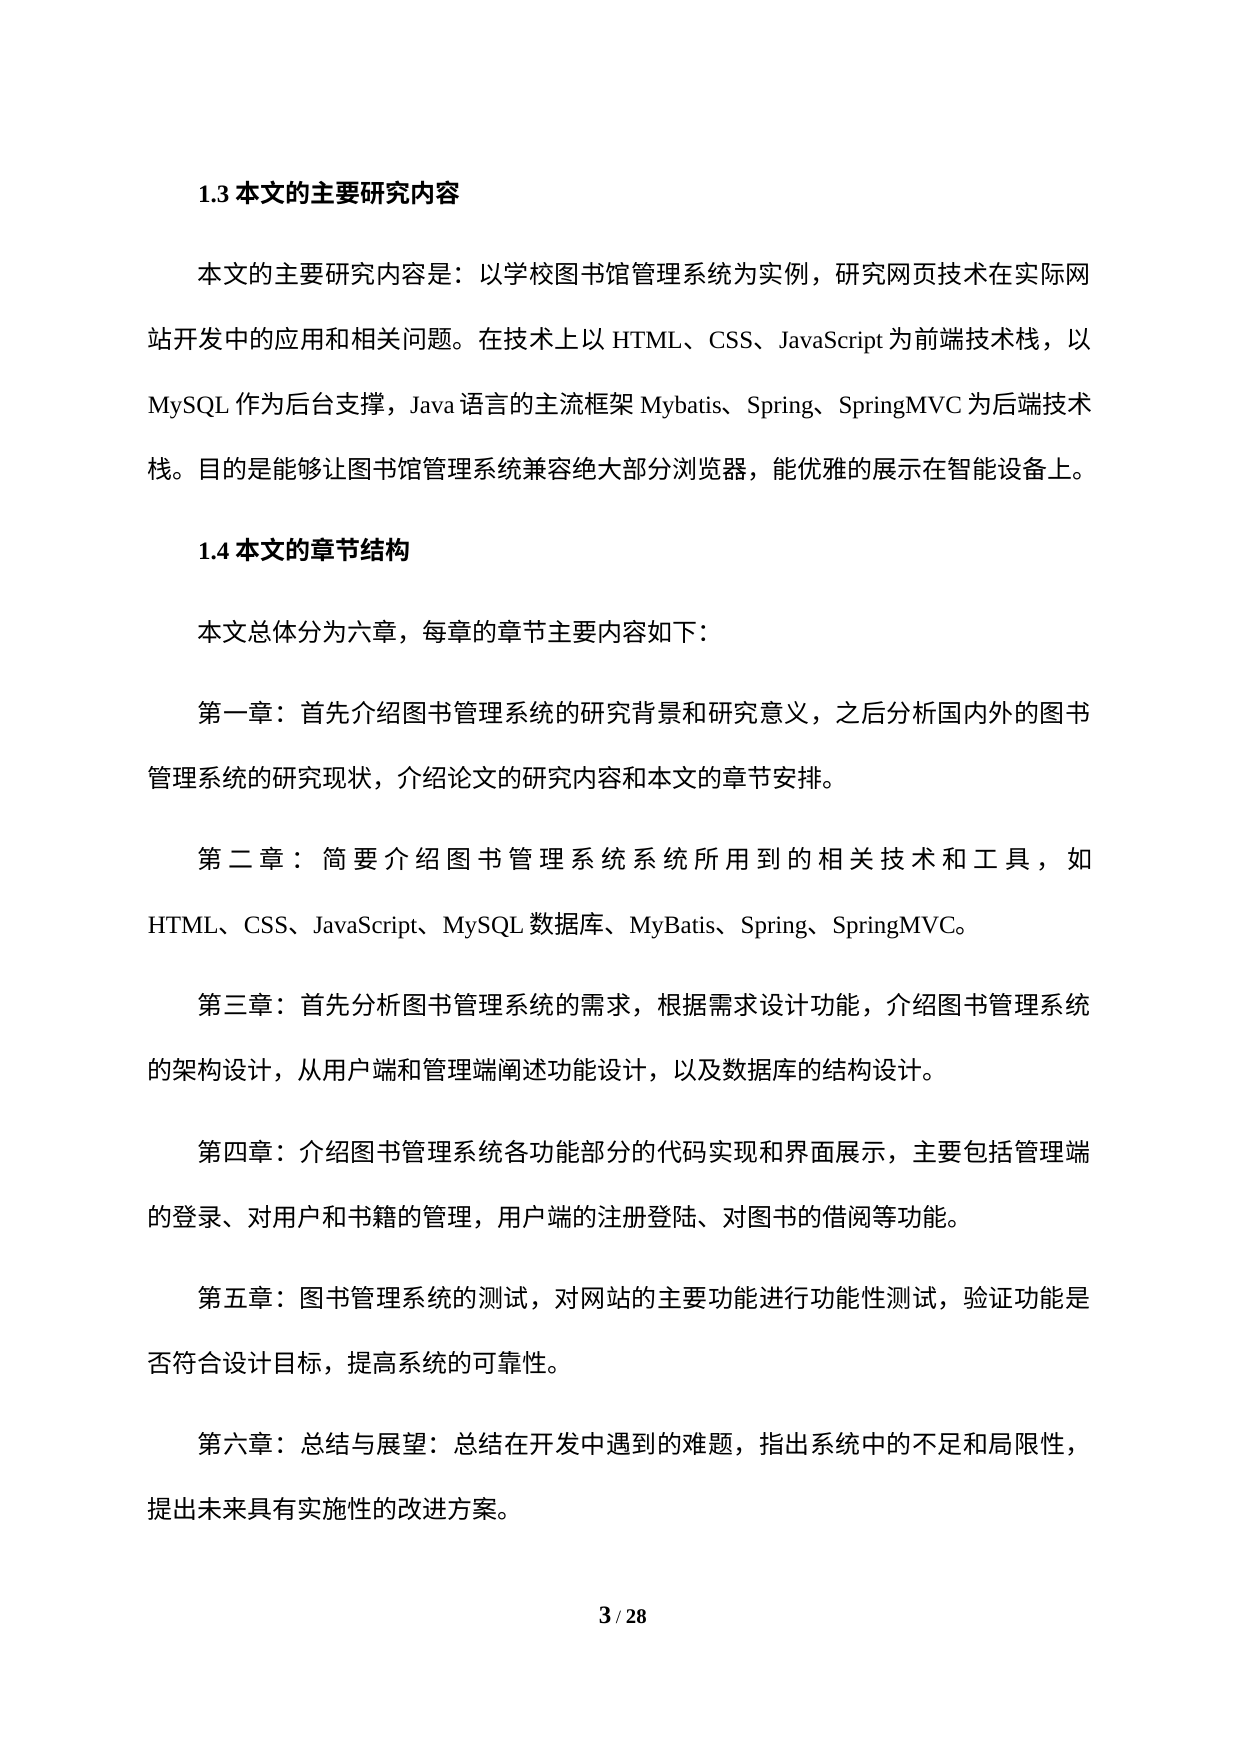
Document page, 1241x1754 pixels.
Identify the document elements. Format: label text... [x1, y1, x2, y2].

text 第三章：首先分析图书管理系统的需求，根据需求设计功能，介绍图书管理系统的架构设计，从用户端和管理端阐述功能设计，以及数据库的结构设计。 [148, 971, 1092, 1101]
text 第四章：介绍图书管理系统各功能部分的代码实现和界面展示，主要包括管理端的登录、对用户和书籍的管理，用户端的注册登陆、对图书的借阅等功能。 [148, 1118, 1092, 1248]
text 第一章：首先介绍图书管理系统的研究背景和研究意义，之后分析国内外的图书管理系统的研究现状，介绍论文的研究内容和本文的章节安排。 [148, 679, 1092, 809]
text 本文总体分为六章，每章的章节主要内容如下： [148, 598, 1092, 663]
text 第六章：总结与展望：总结在开发中遇到的难题，指出系统中的不足和局限性，提出未来具有实施性的改进方案。 [148, 1410, 1092, 1540]
text 本文的主要研究内容是：以学校图书馆管理系统为实例，研究网页技术在实际网站开发中的应用和相关问题。在技术上以HTML、CSS、JavaScript为前端技术栈，以MySQL作为后台支撑，Java语言的主流框架Mybatis、Spring、SpringMVC为后端技术栈。目的是能够让图书馆管理系统兼容绝大部分浏览器，能优雅的展示在智能设备上。 [148, 240, 1092, 500]
text 第二章：简要介绍图书管理系统系统所用到的相关技术和工具，如HTML、CSS、JavaScript、MySQL数据库、MyBatis、Spring、SpringMVC。 [148, 825, 1092, 955]
subtitle 1.4 本文的章节结构 [148, 516, 1092, 581]
subtitle 1.3 本文的主要研究内容 [148, 159, 1092, 224]
text 第五章：图书管理系统的测试，对网站的主要功能进行功能性测试，验证功能是否符合设计目标，提高系统的可靠性。 [148, 1264, 1092, 1394]
